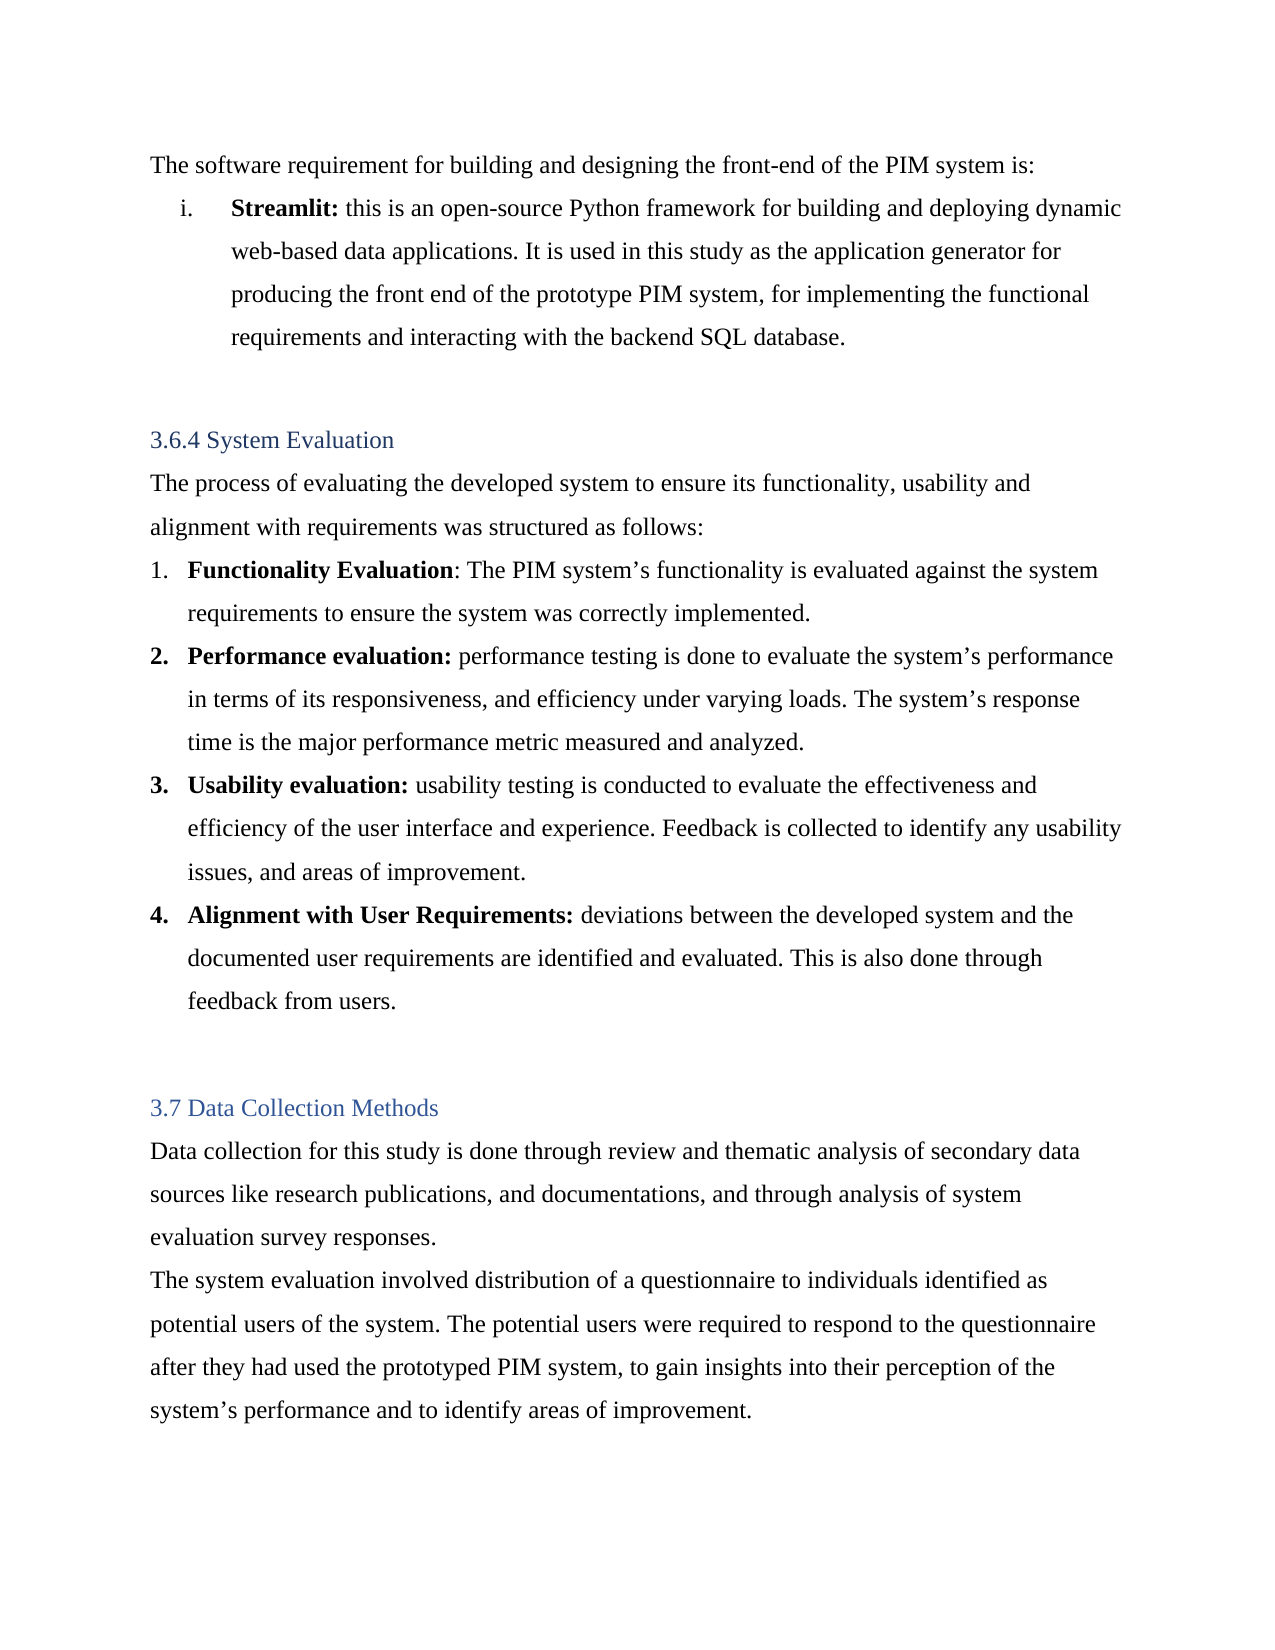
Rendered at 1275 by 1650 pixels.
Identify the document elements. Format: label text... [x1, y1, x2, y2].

list Performance evaluation: performance testing is done to evaluate the system’s performance in terms of its responsiveness, and efficiency under varying loads. The system’s response time is the major performance metric measured and analyzed. [150, 641, 1125, 756]
text Data collection for this study is done through review and thematic analysis of secondary data sources like research publications, and documentations, and through analysis of system evaluation survey responses. [150, 1136, 1125, 1251]
list Functionality Evaluation: The PIM system’s functionality is evaluated against the system requirements to ensure the system was correctly implemented. [150, 555, 1125, 627]
text The process of evaluating the developed system to ensure its functionality, usability and alignment with requirements was structured as follows: [150, 468, 1125, 540]
list Alignment with User Requirements: deviations between the developed system and the documented user requirements are identified and evaluated. This is also done through feedback from users. [150, 900, 1125, 1015]
text The software requirement for building and designing the front-end of the PIM system is: [150, 150, 1125, 179]
list Usability evaluation: usability testing is conducted to evaluate the effectiveness and efficiency of the user interface and experience. Feedback is collected to identify any usability issues, and areas of improvement. [150, 770, 1125, 885]
list Streamlit: this is an open-source Python framework for building and deploying dynamic web-based data applications. It is used in this study as the application generator for producing the front end of the prototype PIM system, for implementing the functional requirements and interacting with the backend SQL database. [193, 193, 1125, 351]
text The system evaluation involved distribution of a questionnaire to individuals identified as potential users of the system. The potential users were required to respond to the questionnaire after they had used the prototyped PIM system, to gain insights into their perception of the system’s performance and to identify areas of improvement. [150, 1266, 1125, 1424]
subtitle 3.7 Data Collection Methods [150, 1093, 1125, 1122]
subtitle 3.6.4 System Evaluation [150, 425, 1125, 454]
